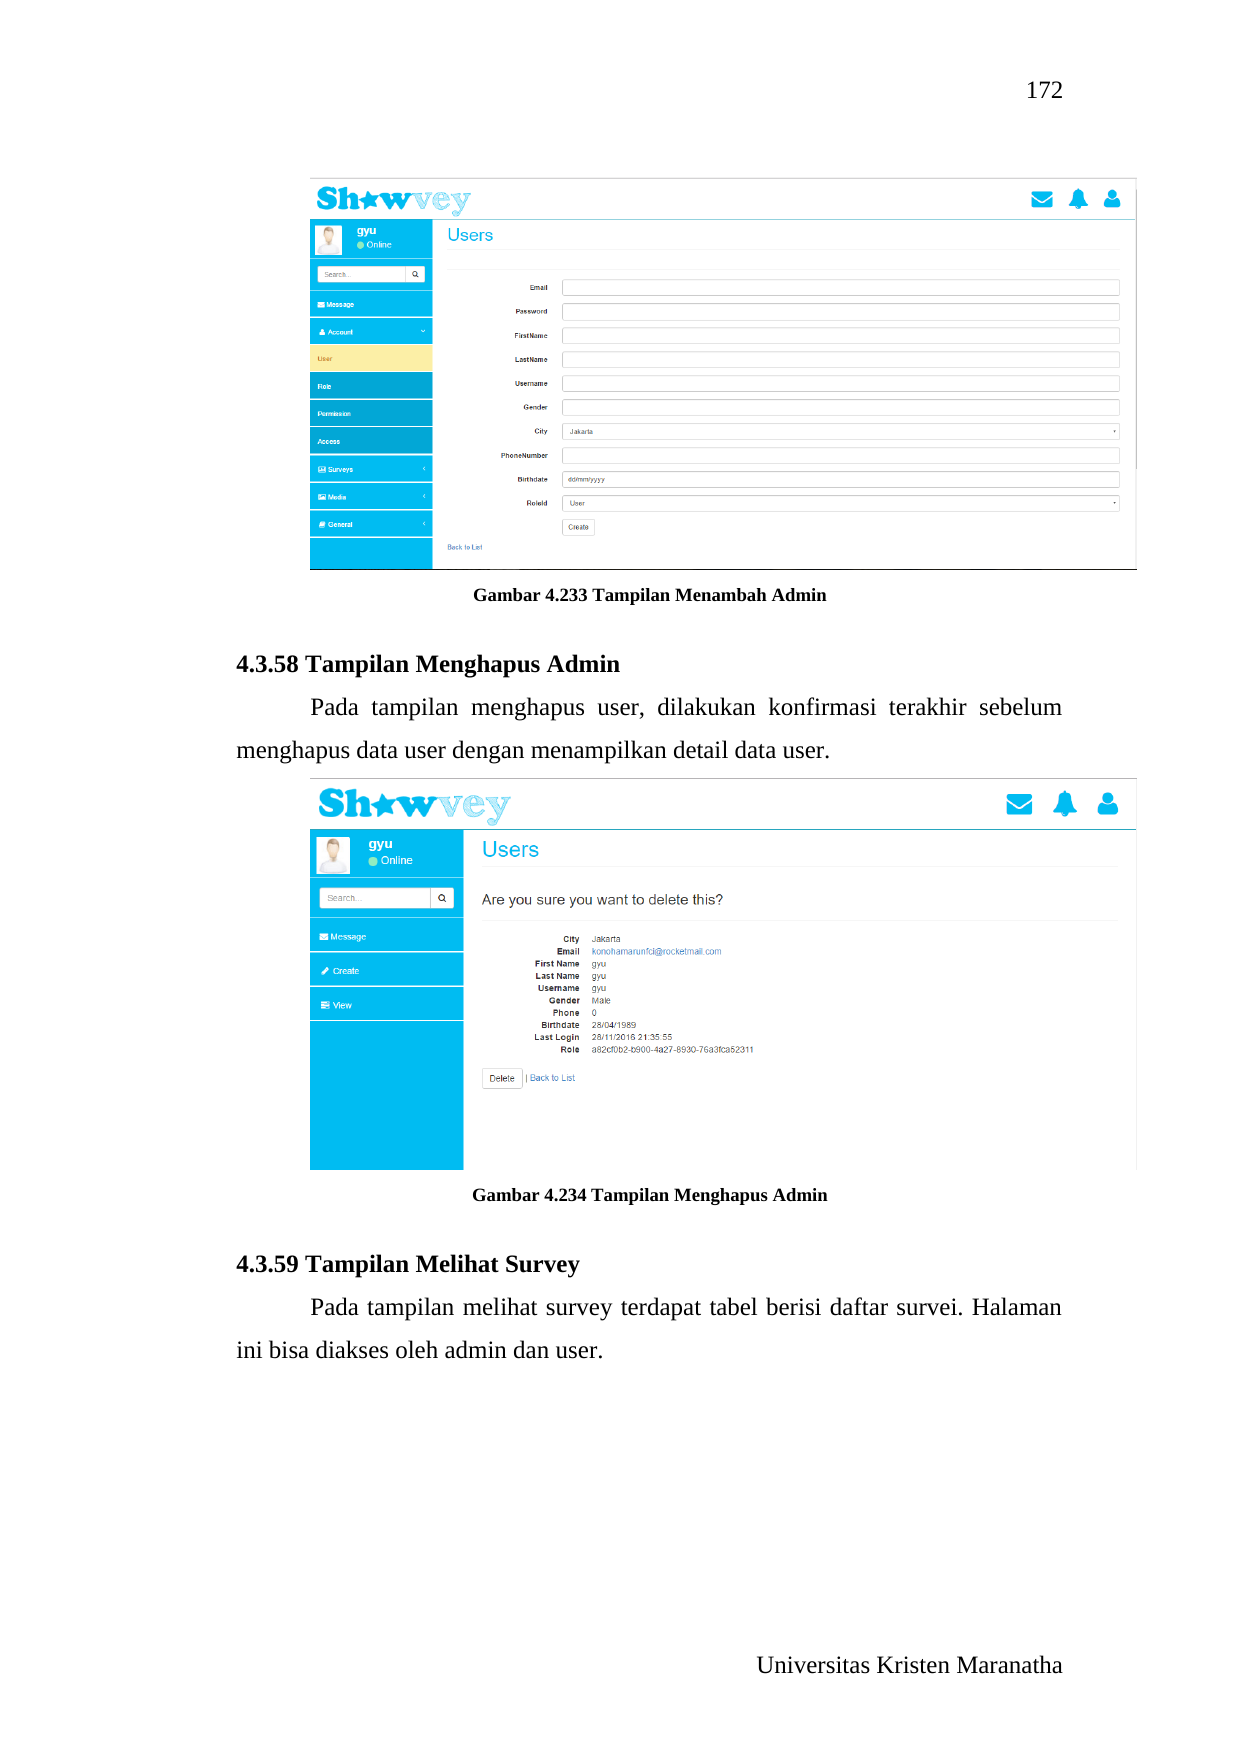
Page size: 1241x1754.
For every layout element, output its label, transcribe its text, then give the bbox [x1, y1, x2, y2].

picture [310, 177, 1137, 570]
picture [327, 303, 353, 307]
picture [369, 858, 377, 865]
subtitle Tampilan Menghapus Admin [236, 649, 1063, 678]
text Pada tampilan melihat survey terdapat tabel berisi daftar survei. Halaman ini bisa diakses oleh admin dan user. [236, 1292, 1063, 1364]
picture [316, 226, 341, 254]
text Pada tampilan menghapus user, dilakukan konfirmasi terakhir sebelum menghapus data user dengan menampilkan detail data user. [236, 692, 1063, 764]
picture [310, 778, 1137, 1170]
picture [317, 838, 349, 873]
picture [320, 934, 328, 939]
picture [322, 1002, 329, 1008]
picture [320, 888, 453, 908]
subtitle Tampilan Melihat Survey [236, 1249, 1063, 1277]
picture [318, 267, 424, 282]
